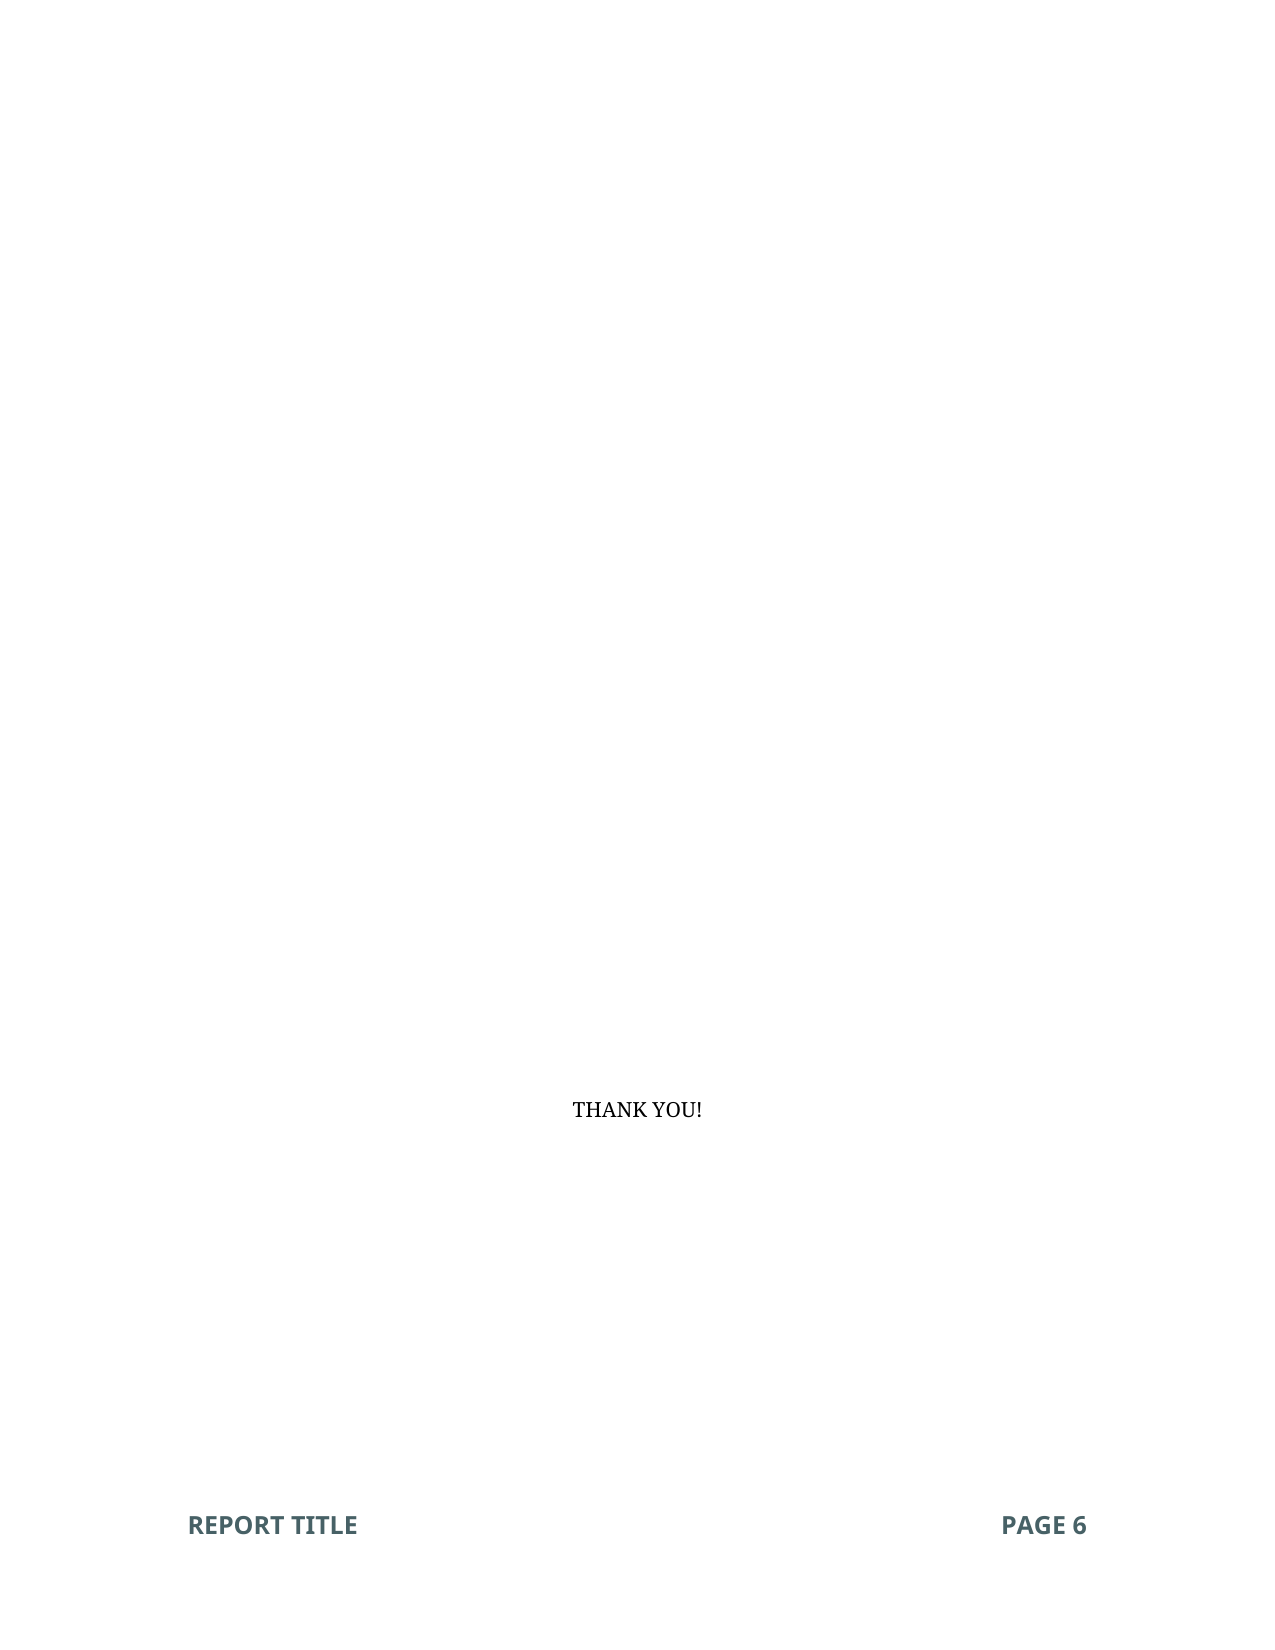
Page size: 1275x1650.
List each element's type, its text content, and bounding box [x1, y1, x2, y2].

text THANK YOU! [75, 1095, 1200, 1123]
